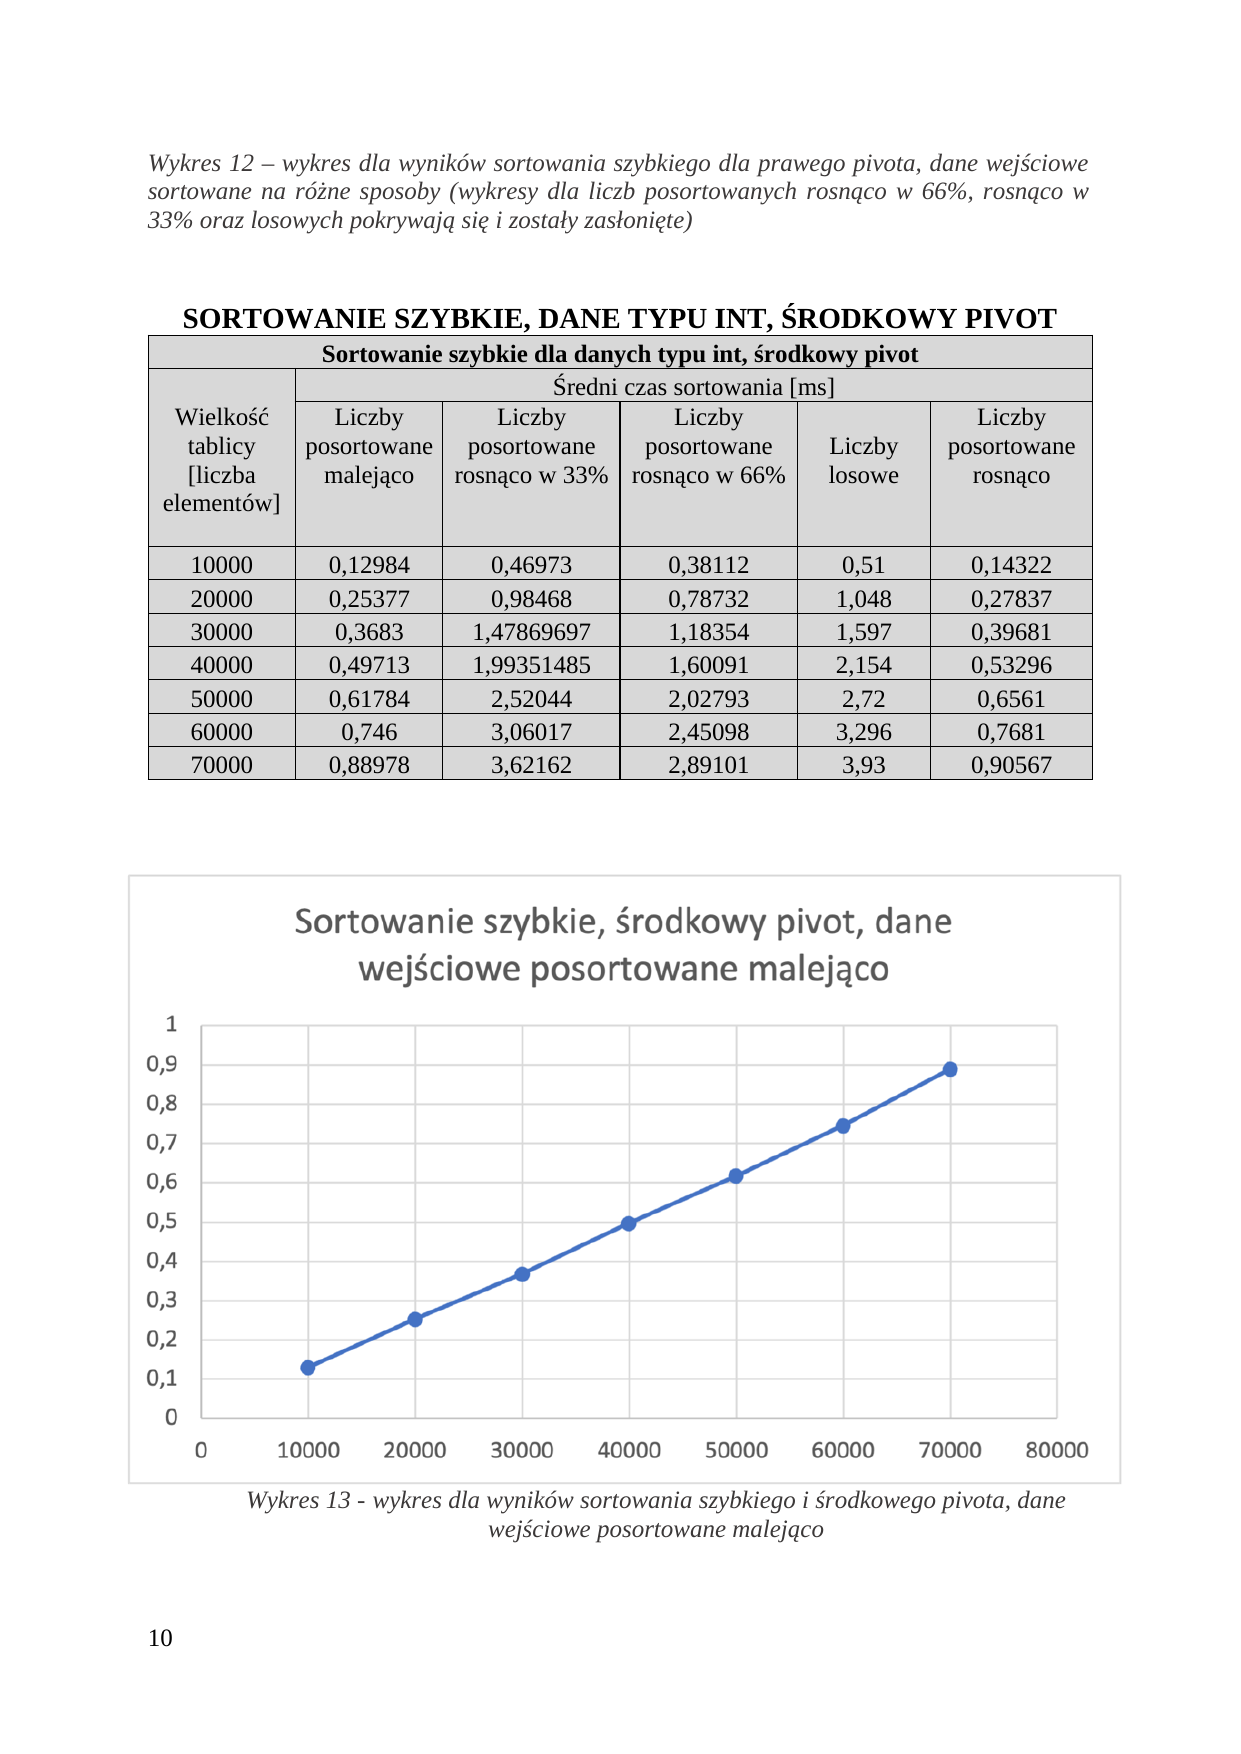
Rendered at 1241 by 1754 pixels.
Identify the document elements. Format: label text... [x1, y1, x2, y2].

table_cell 3,93 [798, 747, 930, 779]
table_cell 20000 [149, 580, 295, 613]
table_cell 60000 [149, 714, 295, 746]
table_cell 1,99351485 [443, 647, 619, 679]
table_cell 30000 [149, 614, 295, 646]
table_cell 3,62162 [443, 747, 619, 779]
table_cell Wielkość tablicy [liczba elementów] [149, 369, 295, 546]
table_cell 0,38112 [621, 547, 797, 579]
text Wykres 12 – wykres dla wyników sortowania szybkiego dla prawego pivota, dane wejściowe sortowane na różne sposoby (wykresy dla liczb posortowanych rosnąco w 66%, rosnąco w 33% oraz losowych pokrywają się i zostały zasłonięte) [148, 148, 1093, 234]
table_cell Liczby losowe [798, 402, 930, 546]
table_cell 1,47869697 [443, 614, 619, 646]
table_cell 2,02793 [621, 680, 797, 713]
table_cell 0,49713 [296, 647, 442, 679]
table_cell 0,6561 [931, 680, 1092, 713]
table_cell 10000 [149, 547, 295, 579]
table_cell 0,746 [296, 714, 442, 746]
table_cell 0,3683 [296, 614, 442, 646]
table_cell 2,154 [798, 647, 930, 679]
table_cell 0,27837 [931, 580, 1092, 613]
table_cell 0,98468 [443, 580, 619, 613]
table_cell Liczby posortowane rosnąco [931, 402, 1092, 546]
table_cell 0,53296 [931, 647, 1092, 679]
table_cell 0,14322 [931, 547, 1092, 579]
table_cell 1,597 [798, 614, 930, 646]
table_cell 50000 [149, 680, 295, 713]
table_cell 0,39681 [931, 614, 1092, 646]
table_cell 0,88978 [296, 747, 442, 779]
table_cell 0,51 [798, 547, 930, 579]
table_cell 40000 [149, 647, 295, 679]
table_cell 0,61784 [296, 680, 442, 713]
table_cell Liczby posortowane rosnąco w 66% [621, 402, 797, 546]
text SORTOWANIE SZYBKIE, DANE TYPU INT, ŚRODKOWY PIVOT [148, 301, 1093, 334]
table_cell 1,048 [798, 580, 930, 613]
table_cell 2,72 [798, 680, 930, 713]
table_cell 0,46973 [443, 547, 619, 579]
table_cell 2,89101 [621, 747, 797, 779]
table_cell 70000 [149, 747, 295, 779]
text Wykres 13 - wykres dla wyników sortowania szybkiego i środkowego pivota, dane wejściowe posortowane malejąco [221, 1486, 1093, 1543]
table_cell 1,60091 [621, 647, 797, 679]
picture [126, 873, 1124, 1486]
table_header Sortowanie szybkie dla danych typu int, środkowy pivot [149, 336, 1092, 368]
table_cell 0,25377 [296, 580, 442, 613]
table_cell Średni czas sortowania [ms] [296, 369, 1092, 401]
table_cell 0,78732 [621, 580, 797, 613]
table_cell Liczby posortowane rosnąco w 33% [443, 402, 619, 546]
table_cell 2,45098 [621, 714, 797, 746]
table_cell 3,06017 [443, 714, 619, 746]
table_cell 0,12984 [296, 547, 442, 579]
table_cell 3,296 [798, 714, 930, 746]
table_cell 2,52044 [443, 680, 619, 713]
table_cell 0,90567 [931, 747, 1092, 779]
table_cell 1,18354 [621, 614, 797, 646]
table_cell Liczby posortowane malejąco [296, 402, 442, 546]
table_cell 0,7681 [931, 714, 1092, 746]
